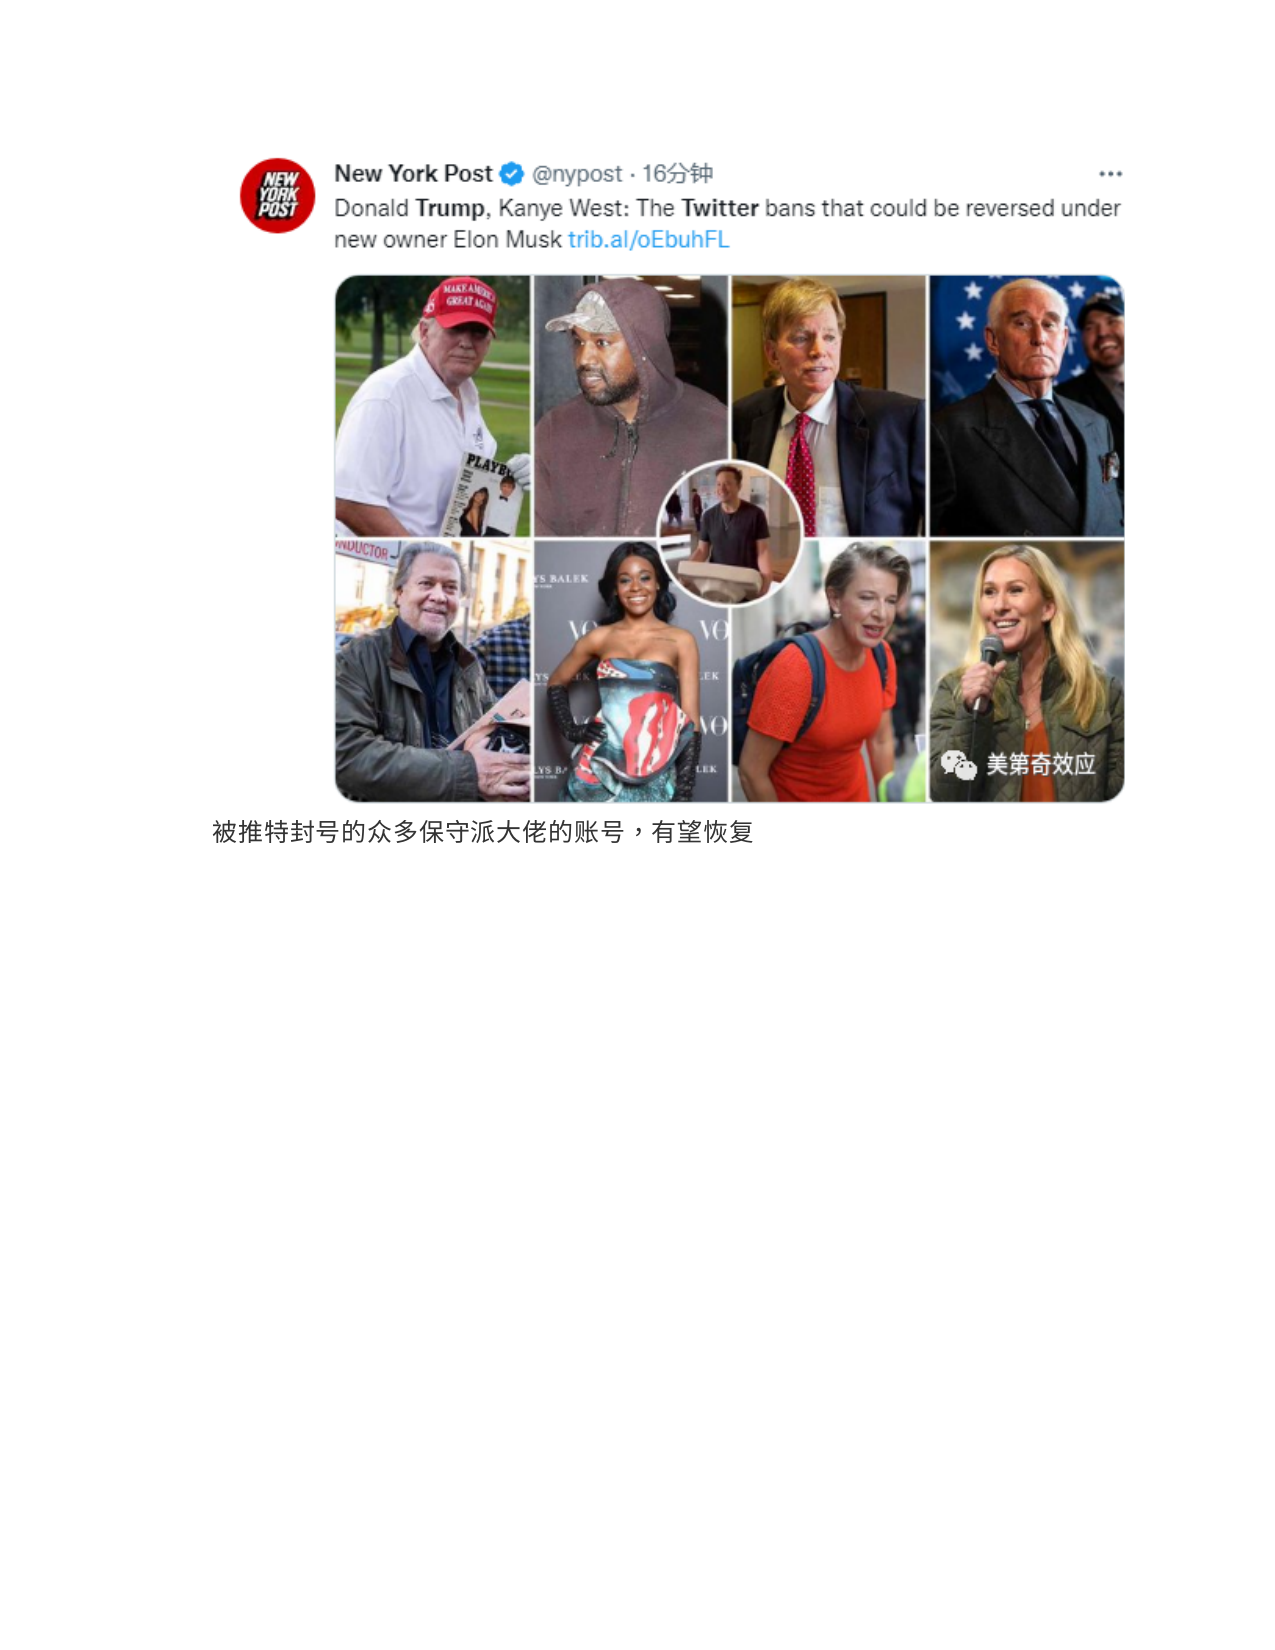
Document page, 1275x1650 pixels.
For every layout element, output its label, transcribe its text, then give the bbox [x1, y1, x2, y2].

picture [231, 150, 1125, 807]
text 被推特封号的众多保守派大佬的账号，有望恢复 [212, 806, 1062, 849]
